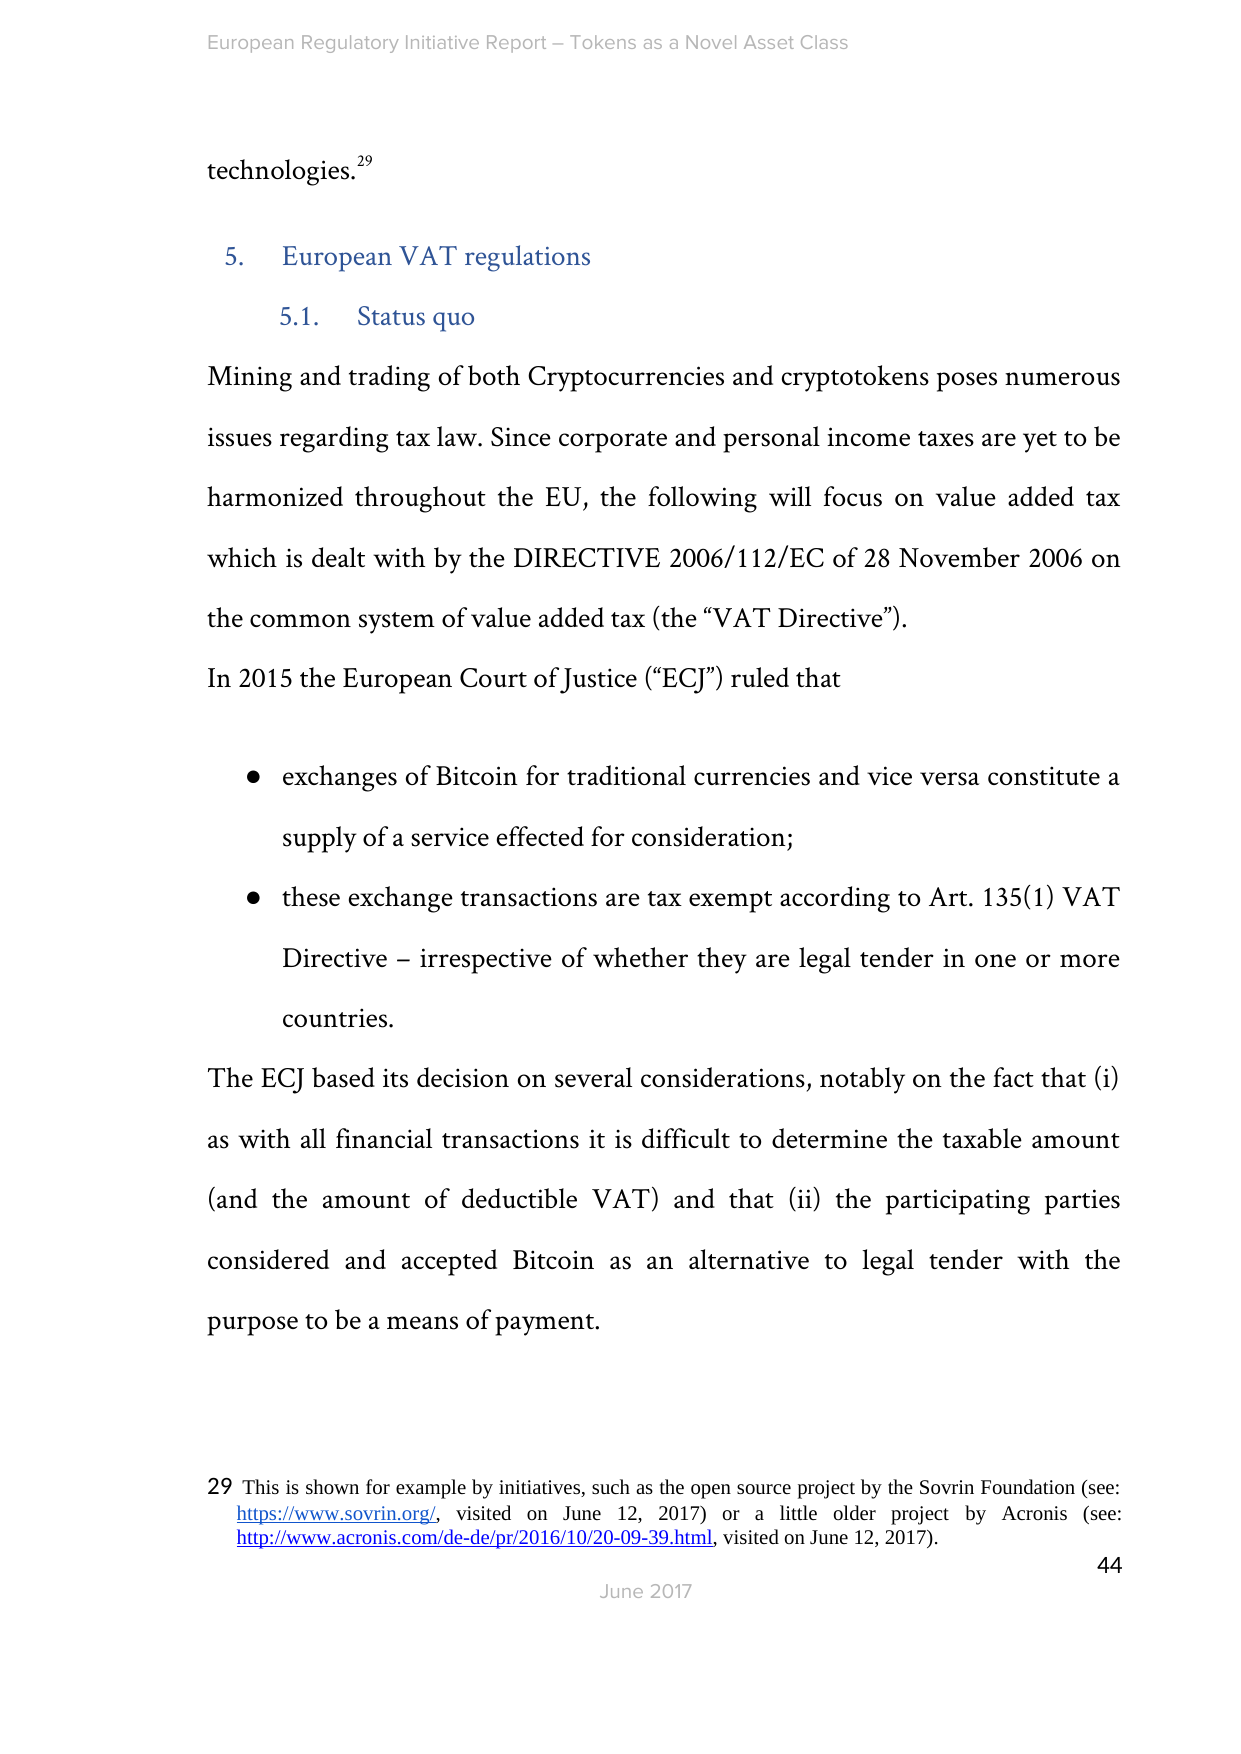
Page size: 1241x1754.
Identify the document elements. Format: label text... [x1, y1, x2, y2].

list these exchange transactions are tax exempt according to Art. 135(1) VAT Directive – irrespective of whether they are legal tender in one or more countries. [244, 875, 1122, 1036]
subtitle Status quo [319, 293, 1122, 334]
list exchanges of Bitcoin for traditional currencies and vice versa constitute a supply of a service effected for consideration; [244, 754, 1122, 855]
text Mining and trading of both Cryptocurrencies and cryptotokens poses numerous issues regarding tax law. Since corporate and personal income taxes are yet to be harmonized throughout the EU, the following will focus on value added tax which is dealt with by the DIRECTIVE 2006/112/EC of 28 November 2006 on the common system of value added tax (the “VAT Directive”). [207, 354, 1122, 636]
text In 2015 the European Court of Justice (“ECJ”) ruled that [207, 656, 1122, 696]
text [207, 148, 1122, 188]
subtitle European VAT regulations [244, 233, 1122, 273]
text The ECJ based its decision on several considerations, notably on the fact that (i) as with all financial transactions it is difficult to determine the taxable amount (and the amount of deductible VAT) and that (ii) the participating parties considered and accepted Bitcoin as an alternative to legal tender with the purpose to be a means of payment. [207, 1056, 1122, 1338]
